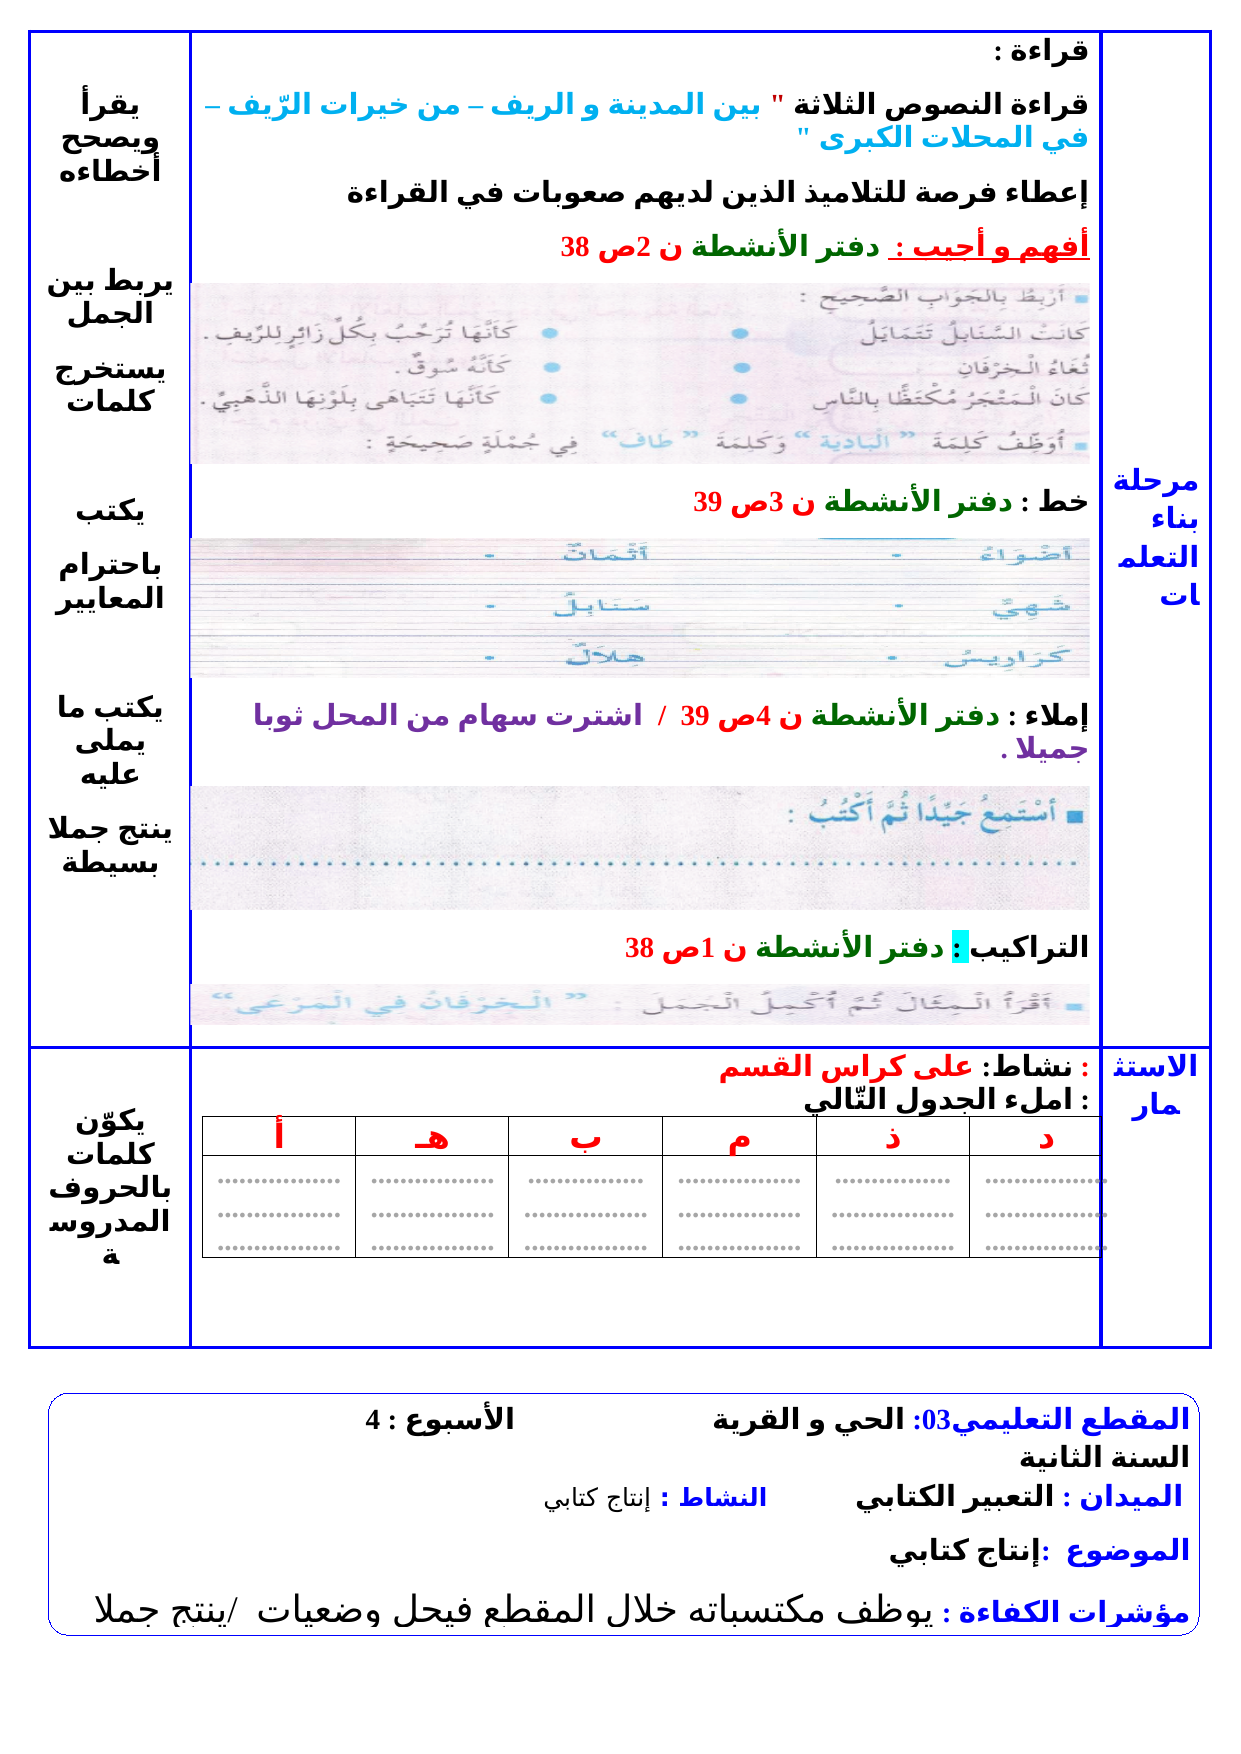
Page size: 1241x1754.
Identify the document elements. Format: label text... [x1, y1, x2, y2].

picture [190, 283, 1090, 464]
table_cell يقرأ ويصحح أخطاءه يربط بين الجمل يستخرج كلمات يكتب باحترام المعايير يكتب ما يملى عليه ينتج جملا بسيطة [31, 33, 189, 1046]
picture [190, 786, 1090, 910]
table_cell قراءة : قراءة النصوص الثلاثة " بين المدينة و الريف – من خيرات الرّيف – في المحلات الكبرى " إعطاء فرصة للتلاميذ الذين لديهم صعوبات في القراءة أفهم و أجيب : دفتر الأنشطة ن 2ص 38 خط : دفتر الأنشطة ن 3ص 39 إملاء : دفتر الأنشطة ن 4ص 39 / اشترت سهام من المحل ثوبا جميلا . التراكيب : دفتر الأنشطة ن 1ص 38 [192, 33, 1099, 1046]
picture [190, 984, 1090, 1025]
table_cell مرحلة بناء التعلمات [1103, 33, 1209, 1046]
table_cell يكوّن كلمات بالحروف المدروسة [31, 1049, 189, 1346]
table_cell الاستثمار [1103, 1049, 1209, 1346]
table_cell نشاط: على كراس القسم : املء الجدول التّالي : [192, 1049, 1099, 1346]
picture [190, 538, 1090, 678]
